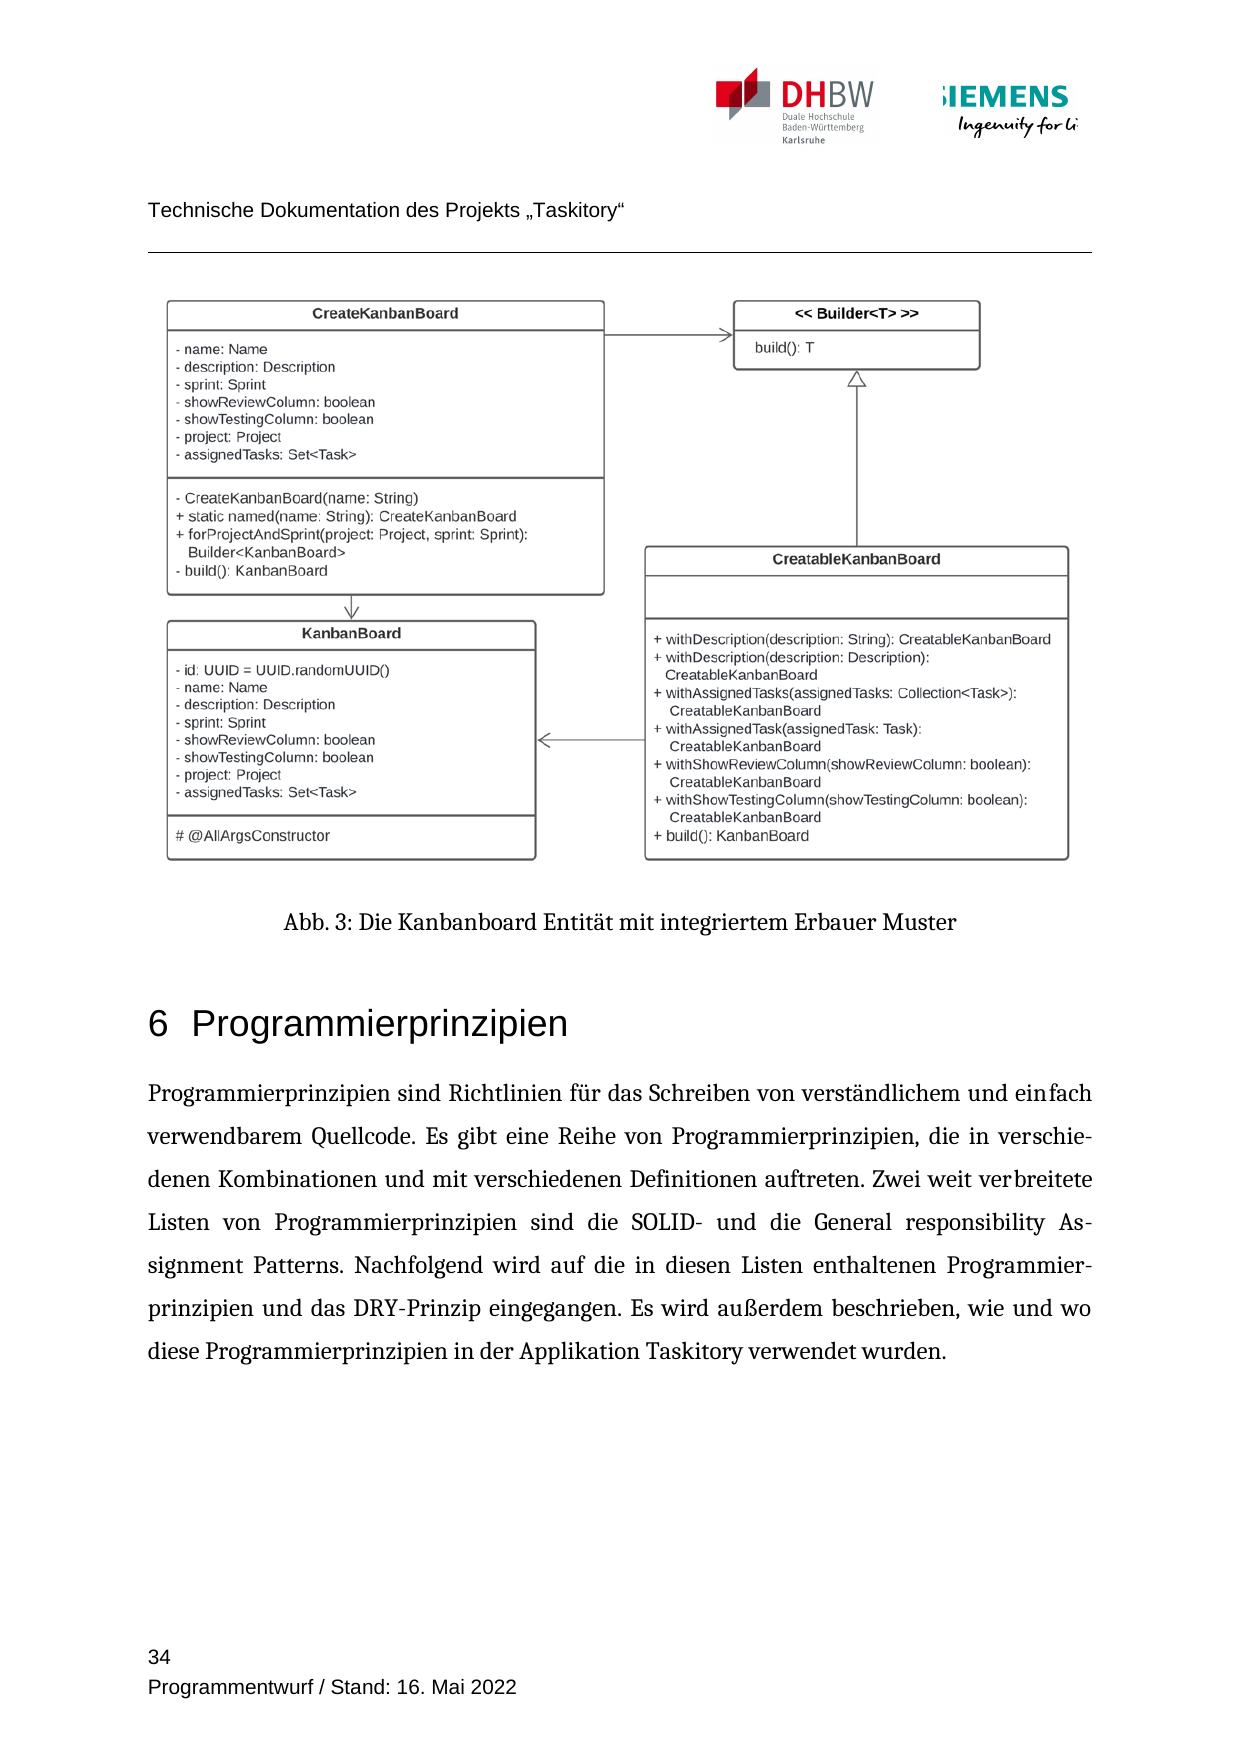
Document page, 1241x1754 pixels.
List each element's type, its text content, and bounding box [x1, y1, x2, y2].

subtitle Programmierprinzipien [148, 1001, 1092, 1044]
picture [943, 85, 1078, 138]
text Abb. 3: Die Kanbanboard Entität mit integriertem Erbauer Muster [148, 908, 1092, 937]
text Programmierprinzipien sind Richtlinien für das Schreiben von verständlichem und einfach verwendbarem Quellcode. Es gibt eine Reihe von Programmierprinzipien, die in verschiedenen Kombinationen und mit verschiedenen Definitionen auftreten. Zwei weit verbreitete Listen von Programmierprinzipien sind die SOLID- und die General responsibility Assignment Patterns. Nachfolgend wird auf die in diesen Listen enthaltenen Programmierprinzipien und das DRY-Prinzip eingegangen. Es wird außerdem beschrieben, wie und wo diese Programmierprinzipien in der Applikation Taskitory verwendet wurden. [148, 1078, 1092, 1366]
picture [147, 280, 1093, 882]
picture [712, 64, 878, 150]
